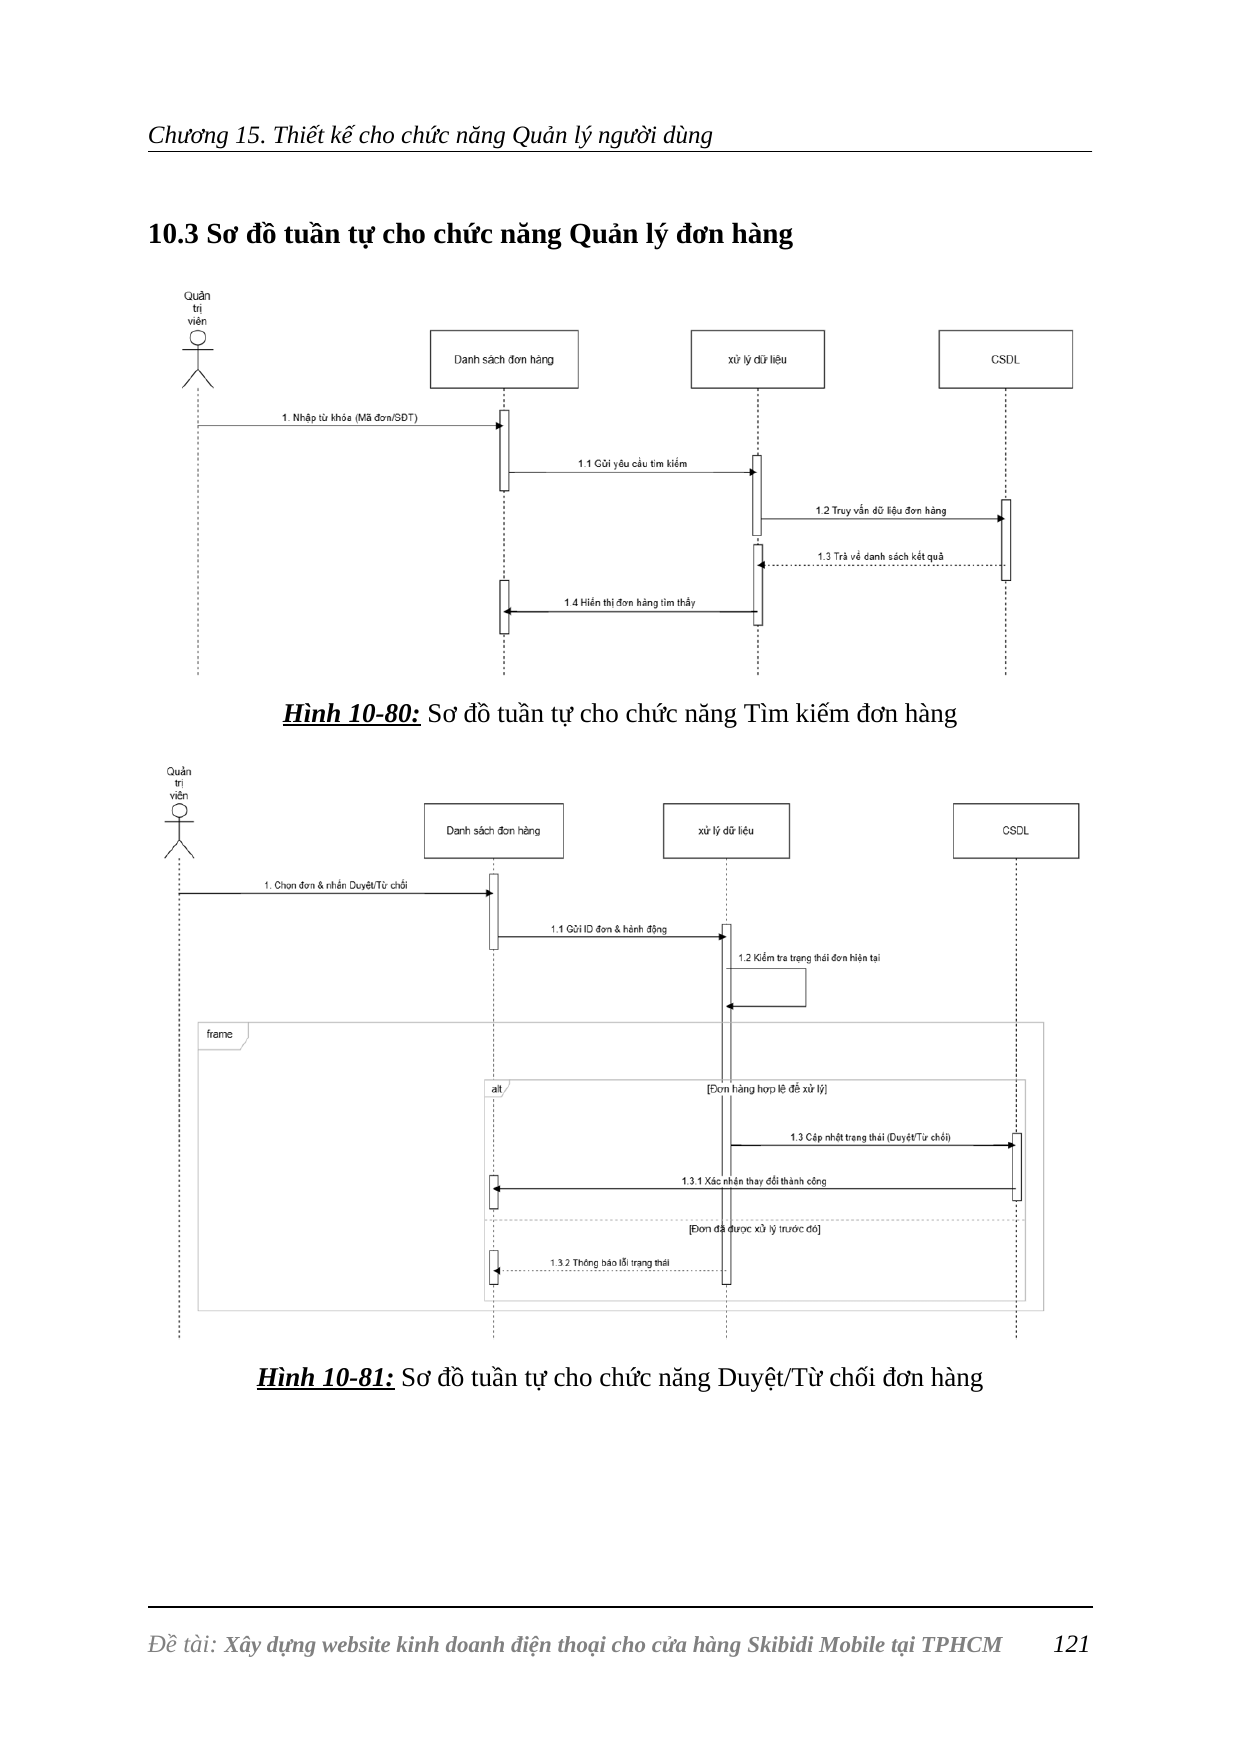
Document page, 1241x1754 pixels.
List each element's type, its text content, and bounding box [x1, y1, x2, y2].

subtitle Sơ đồ tuần tự cho chức năng Quản lý đơn hàng [148, 207, 1092, 253]
picture [148, 756, 1092, 1340]
picture [160, 277, 1080, 676]
